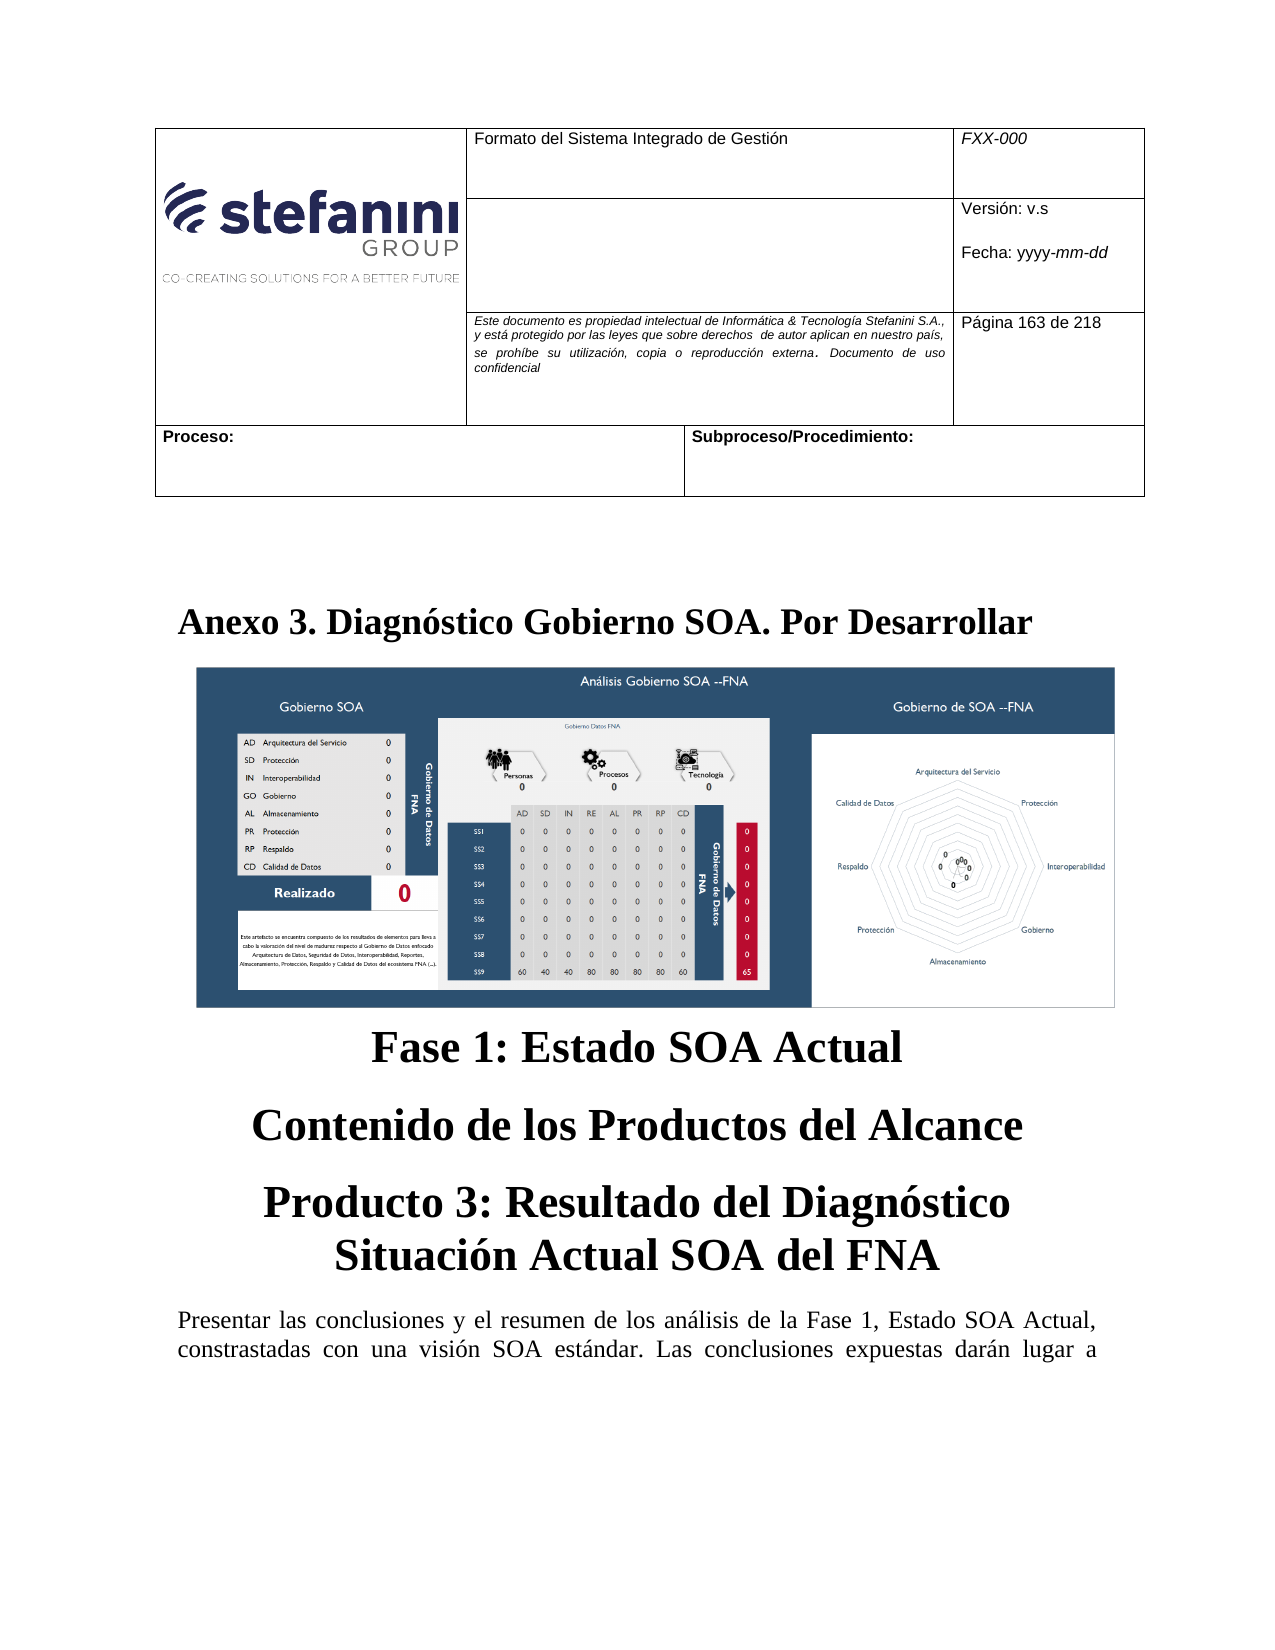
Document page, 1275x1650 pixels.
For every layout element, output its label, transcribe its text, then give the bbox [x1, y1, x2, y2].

text Presentar las conclusiones y el resumen de los análisis de la Fase 1, Estado SOA Actual, constrastadas con una visión SOA estándar. Las conclusiones expuestas darán lugar a señalar futuras oportunidades y otros elementos de insumo de posteriores estudios de brechas, hojas de ruta, gobierno SOA, iniciaticas futuras. [177, 1306, 1098, 1363]
subtitle Contenido de los Productos del Alcance [177, 1097, 1098, 1150]
subtitle Producto 3: Resultado del Diagnóstico Situación Actual SOA del FNA [177, 1175, 1098, 1281]
picture [162, 182, 460, 286]
subtitle Fase 1: Estado SOA Actual [177, 1020, 1098, 1072]
picture [196, 667, 1115, 1008]
subtitle Anexo 3. Diagnóstico Gobierno SOA. Por Desarrollar [177, 599, 1098, 642]
